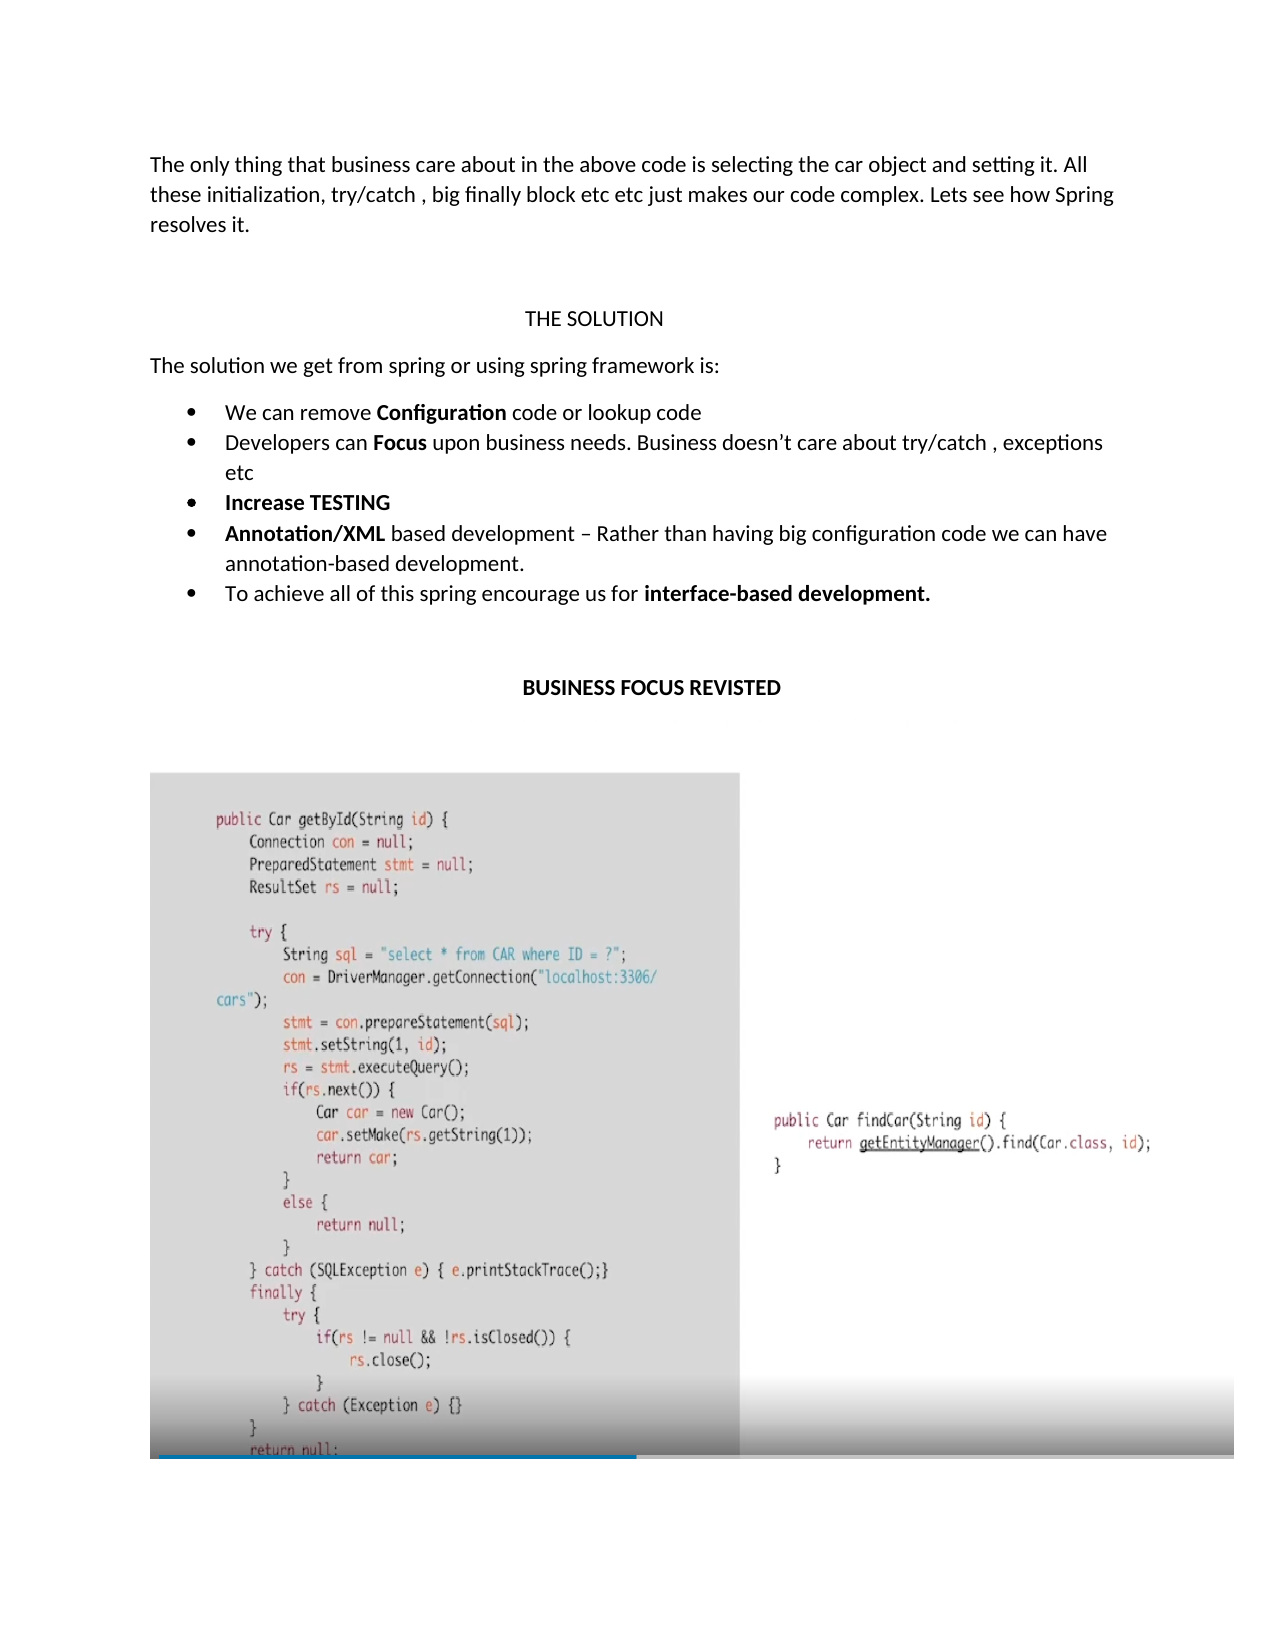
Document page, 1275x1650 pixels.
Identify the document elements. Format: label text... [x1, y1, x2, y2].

list Annotation/XML based development – Rather than having big configuration code we can have annotation-based development. [187, 519, 1125, 577]
text THE SOLUTION [150, 304, 1125, 332]
list To achieve all of this spring encourage us for interface-based development. [187, 579, 1125, 607]
list Increase TESTING [187, 488, 1125, 517]
list Developers can Focus upon business needs. Business doesn’t care about try/catch , exceptions etc [187, 428, 1125, 486]
list We can remove Configuration code or lookup code [187, 398, 1125, 426]
text The only thing that business care about in the above code is selecting the car object and setting it. All these initialization, try/catch , big finally block etc etc just makes our code complex. Lets see how Spring resolves it. [150, 150, 1125, 238]
text The solution we get from spring or using spring framework is: [150, 351, 1125, 379]
picture [150, 719, 1234, 1459]
text BUSINESS FOCUS REVISTED [150, 673, 1125, 701]
